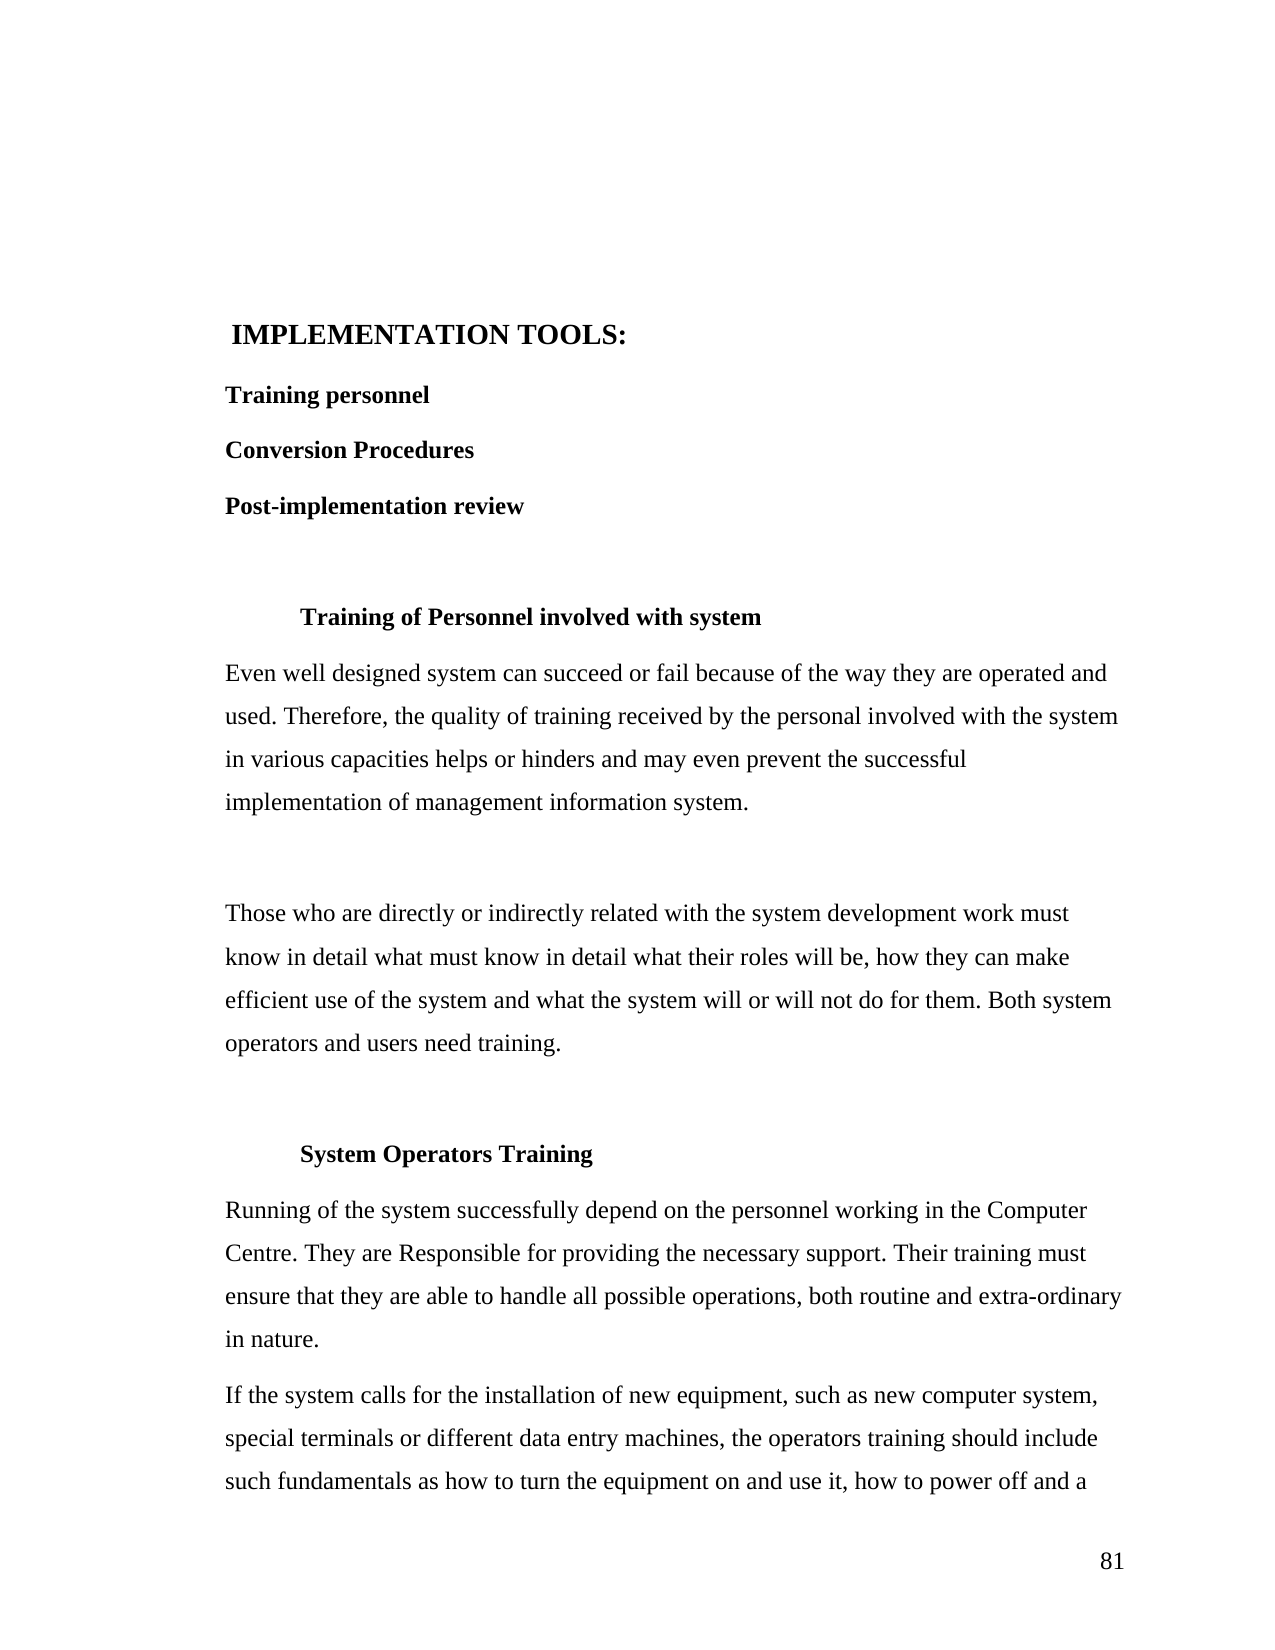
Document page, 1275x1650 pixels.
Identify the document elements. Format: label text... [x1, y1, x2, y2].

text Those who are directly or indirectly related with the system development work must know in detail what must know in detail what their roles will be, how they can make efficient use of the system and what the system will or will not do for them. Both system operators and users need training. [225, 898, 1125, 1057]
text Training personnel [225, 380, 1125, 408]
text Running of the system successfully depend on the personnel working in the Computer Centre. They are Responsible for providing the necessary support. Their training must ensure that they are able to handle all possible operations, both routine and extra-ordinary in nature. [225, 1195, 1125, 1353]
text Training of Personnel involved with system [225, 602, 1125, 631]
text Post-implementation review [225, 491, 1125, 520]
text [225, 1380, 1125, 1495]
text System Operators Training [225, 1139, 1125, 1168]
text Conversion Procedures [225, 435, 1125, 464]
text IMPLEMENTATION TOOLS: [225, 317, 1125, 350]
text Even well designed system can succeed or fail because of the way they are operated and used. Therefore, the quality of training received by the personal involved with the system in various capacities helps or hinders and may even prevent the successful implementation of management information system. [225, 658, 1125, 816]
